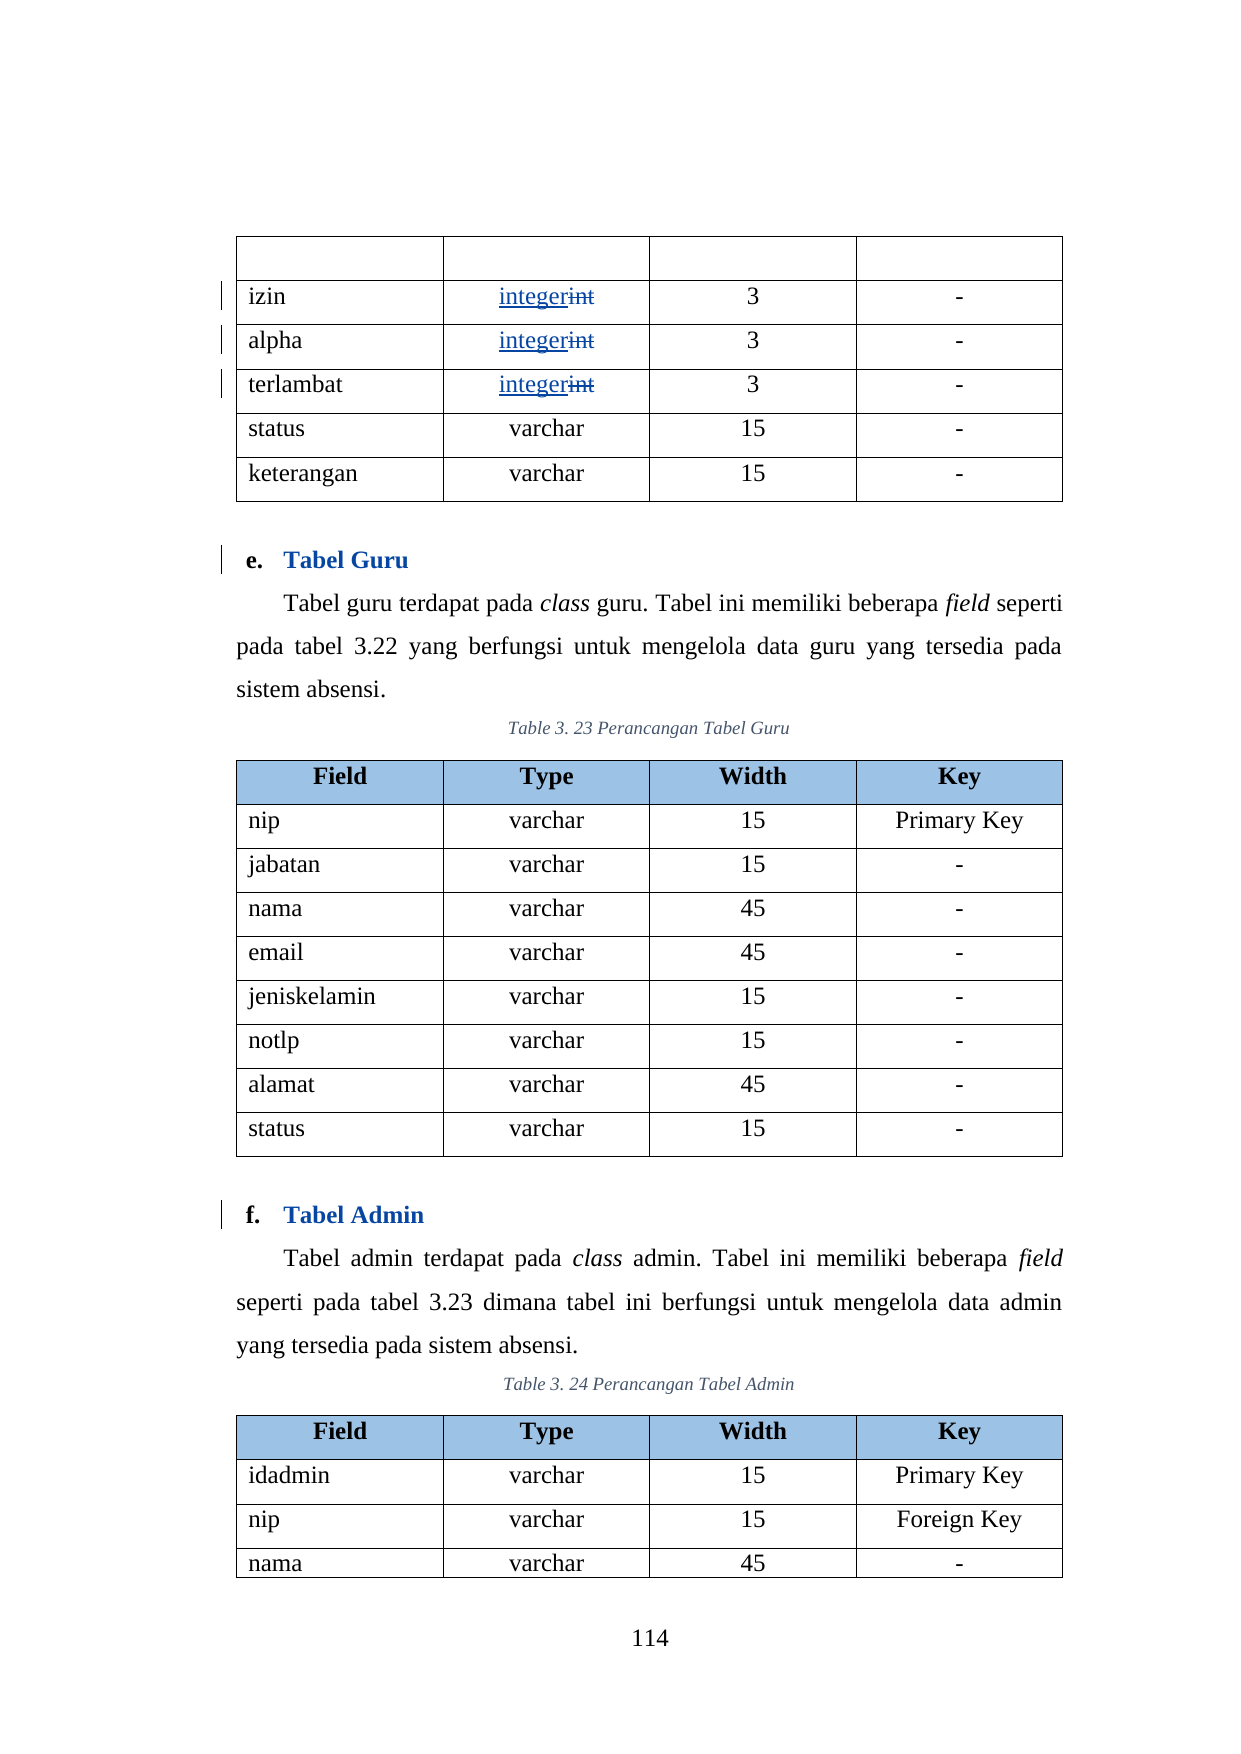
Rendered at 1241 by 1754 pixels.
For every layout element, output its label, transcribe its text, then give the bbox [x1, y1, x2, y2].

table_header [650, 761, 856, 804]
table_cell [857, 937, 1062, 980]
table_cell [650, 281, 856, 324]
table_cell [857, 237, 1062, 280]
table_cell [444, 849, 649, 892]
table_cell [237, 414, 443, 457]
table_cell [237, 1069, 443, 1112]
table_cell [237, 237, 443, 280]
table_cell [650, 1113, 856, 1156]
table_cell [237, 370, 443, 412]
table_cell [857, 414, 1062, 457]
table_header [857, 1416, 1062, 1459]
list Tabel Guru [246, 545, 1063, 573]
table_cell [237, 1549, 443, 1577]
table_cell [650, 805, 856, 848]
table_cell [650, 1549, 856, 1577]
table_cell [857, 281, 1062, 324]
text Tabel guru terdapat pada class guru. Tabel ini memiliki beberapa field seperti pada tabel 3.22 yang berfungsi untuk mengelola data guru yang tersedia pada sistem absensi. [236, 588, 1063, 703]
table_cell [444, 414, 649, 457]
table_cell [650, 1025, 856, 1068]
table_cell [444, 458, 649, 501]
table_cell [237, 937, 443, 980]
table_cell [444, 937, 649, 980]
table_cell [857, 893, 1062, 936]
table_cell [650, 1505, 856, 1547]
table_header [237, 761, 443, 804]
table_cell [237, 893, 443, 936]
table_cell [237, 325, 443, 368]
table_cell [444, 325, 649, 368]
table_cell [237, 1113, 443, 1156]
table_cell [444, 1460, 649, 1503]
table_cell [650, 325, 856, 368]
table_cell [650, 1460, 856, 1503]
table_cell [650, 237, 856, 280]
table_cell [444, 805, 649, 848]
list Tabel Admin [246, 1200, 1063, 1229]
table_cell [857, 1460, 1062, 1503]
text Tabel admin terdapat pada class admin. Tabel ini memiliki beberapa field seperti pada tabel 3.23 dimana tabel ini berfungsi untuk mengelola data admin yang tersedia pada sistem absensi. [236, 1243, 1063, 1358]
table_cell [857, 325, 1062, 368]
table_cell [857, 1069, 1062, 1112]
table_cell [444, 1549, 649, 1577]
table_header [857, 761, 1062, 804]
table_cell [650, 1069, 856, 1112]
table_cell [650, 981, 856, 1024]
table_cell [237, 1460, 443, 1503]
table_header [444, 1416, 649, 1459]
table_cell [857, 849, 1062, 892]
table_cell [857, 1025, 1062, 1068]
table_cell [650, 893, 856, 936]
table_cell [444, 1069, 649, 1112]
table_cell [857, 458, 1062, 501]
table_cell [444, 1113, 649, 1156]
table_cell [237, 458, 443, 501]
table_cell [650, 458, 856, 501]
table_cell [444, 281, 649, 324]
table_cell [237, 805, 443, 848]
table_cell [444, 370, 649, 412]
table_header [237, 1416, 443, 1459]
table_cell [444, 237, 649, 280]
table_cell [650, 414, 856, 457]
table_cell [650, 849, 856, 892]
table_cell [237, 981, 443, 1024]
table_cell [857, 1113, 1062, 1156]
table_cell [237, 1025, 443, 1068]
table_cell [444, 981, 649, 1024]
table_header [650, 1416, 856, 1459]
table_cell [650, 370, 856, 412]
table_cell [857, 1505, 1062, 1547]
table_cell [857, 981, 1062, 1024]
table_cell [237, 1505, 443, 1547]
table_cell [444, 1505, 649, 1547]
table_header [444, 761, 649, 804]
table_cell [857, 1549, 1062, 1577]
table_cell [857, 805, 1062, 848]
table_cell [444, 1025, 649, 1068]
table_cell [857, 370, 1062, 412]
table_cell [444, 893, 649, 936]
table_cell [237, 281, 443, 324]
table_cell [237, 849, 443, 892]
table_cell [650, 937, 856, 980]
